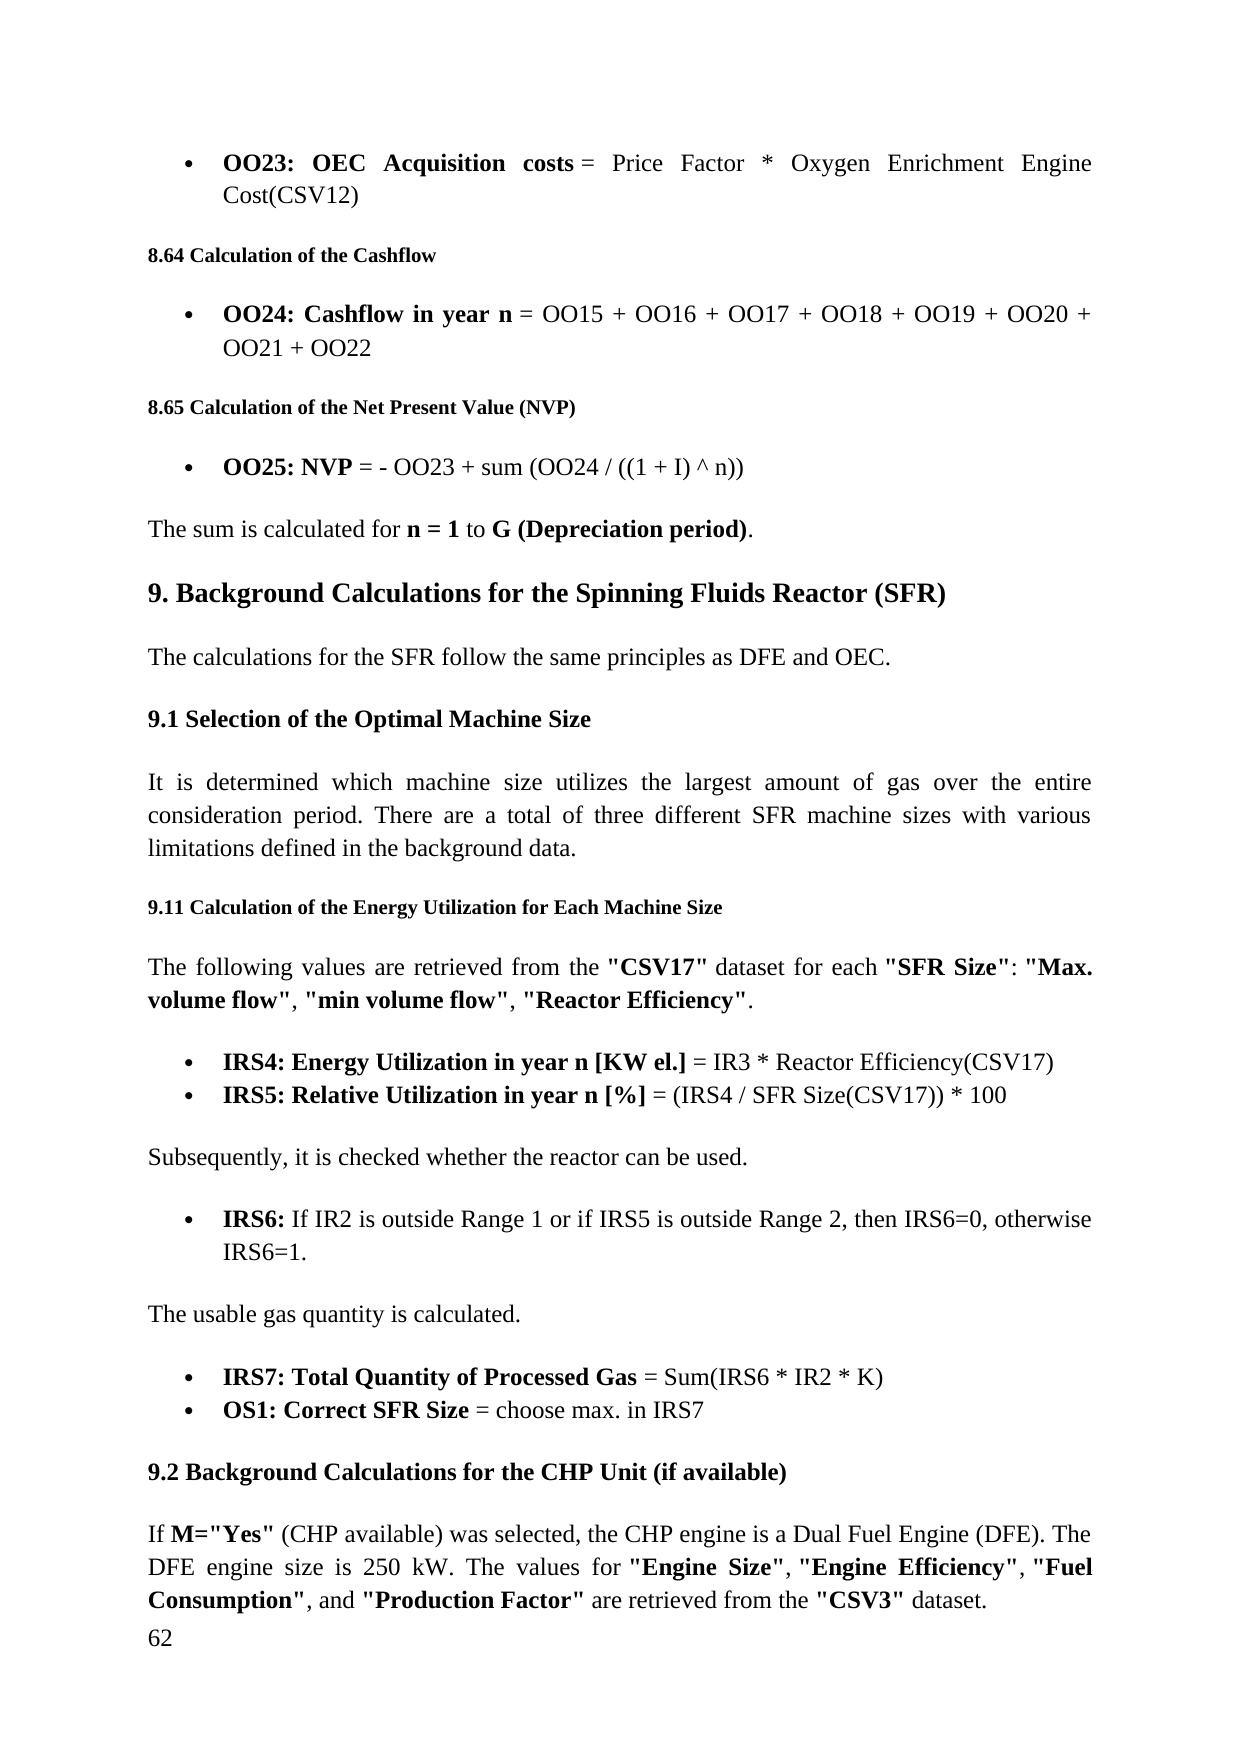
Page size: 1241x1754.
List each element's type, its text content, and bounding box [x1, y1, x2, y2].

text If M="Yes" (CHP available) was selected, the CHP engine is a Dual Fuel Engine (DFE). The DFE engine size is 250 kW. The values for "Engine Size", "Engine Efficiency", "Fuel Consumption", and "Production Factor" are retrieved from the "CSV3" dataset. [148, 1519, 1093, 1614]
text 8.65 Calculation of the Net Present Value (NVP) [148, 395, 1093, 419]
text 9.1 Selection of the Optimal Machine Size [148, 704, 1093, 733]
list IRS6: If IR2 is outside Range 1 or if IRS5 is outside Range 2, then IRS6=0, otherwise IRS6=1. [185, 1204, 1093, 1266]
list OS1: Correct SFR Size = choose max. in IRS7 [185, 1395, 1093, 1423]
text 9.2 Background Calculations for the CHP Unit (if available) [148, 1457, 1093, 1486]
list IRS7: Total Quantity of Processed Gas = Sum(IRS6 * IR2 * K) [185, 1362, 1093, 1390]
list IRS4: Energy Utilization in year n [KW el.] = IR3 * Reactor Efficiency(CSV17) [185, 1047, 1093, 1076]
text 9.11 Calculation of the Energy Utilization for Each Machine Size [148, 895, 1093, 919]
text The following values are retrieved from the "CSV17" dataset for each "SFR Size": "Max. volume flow", "min volume flow", "Reactor Efficiency". [148, 952, 1093, 1013]
text The sum is calculated for n = 1 to G (Depreciation period). [148, 514, 1093, 542]
text 9. Background Calculations for the Spinning Fluids Reactor (SFR) [148, 576, 1093, 608]
list IRS5: Relative Utilization in year n [%] = (IRS4 / SFR Size(CSV17)) * 100 [185, 1080, 1093, 1109]
text It is determined which machine size utilizes the largest amount of gas over the entire consideration period. There are a total of three different SFR machine sizes with various limitations defined in the background data. [148, 767, 1093, 861]
text Subsequently, it is checked whether the reactor can be used. [148, 1142, 1093, 1171]
text The calculations for the SFR follow the same principles as DFE and OEC. [148, 642, 1093, 671]
list OO25: NVP = - OO23 + sum (OO24 / ((1 + I) ^ n)) [185, 452, 1093, 480]
text 8.64 Calculation of the Cashflow [148, 243, 1093, 267]
list OO23: OEC Acquisition costs = Price Factor * Oxygen Enrichment Engine Cost(CSV12) [185, 148, 1093, 209]
list OO24: Cashflow in year n = OO15 + OO16 + OO17 + OO18 + OO19 + OO20 + OO21 + OO22 [185, 299, 1093, 361]
text The usable gas quantity is calculated. [148, 1299, 1093, 1328]
